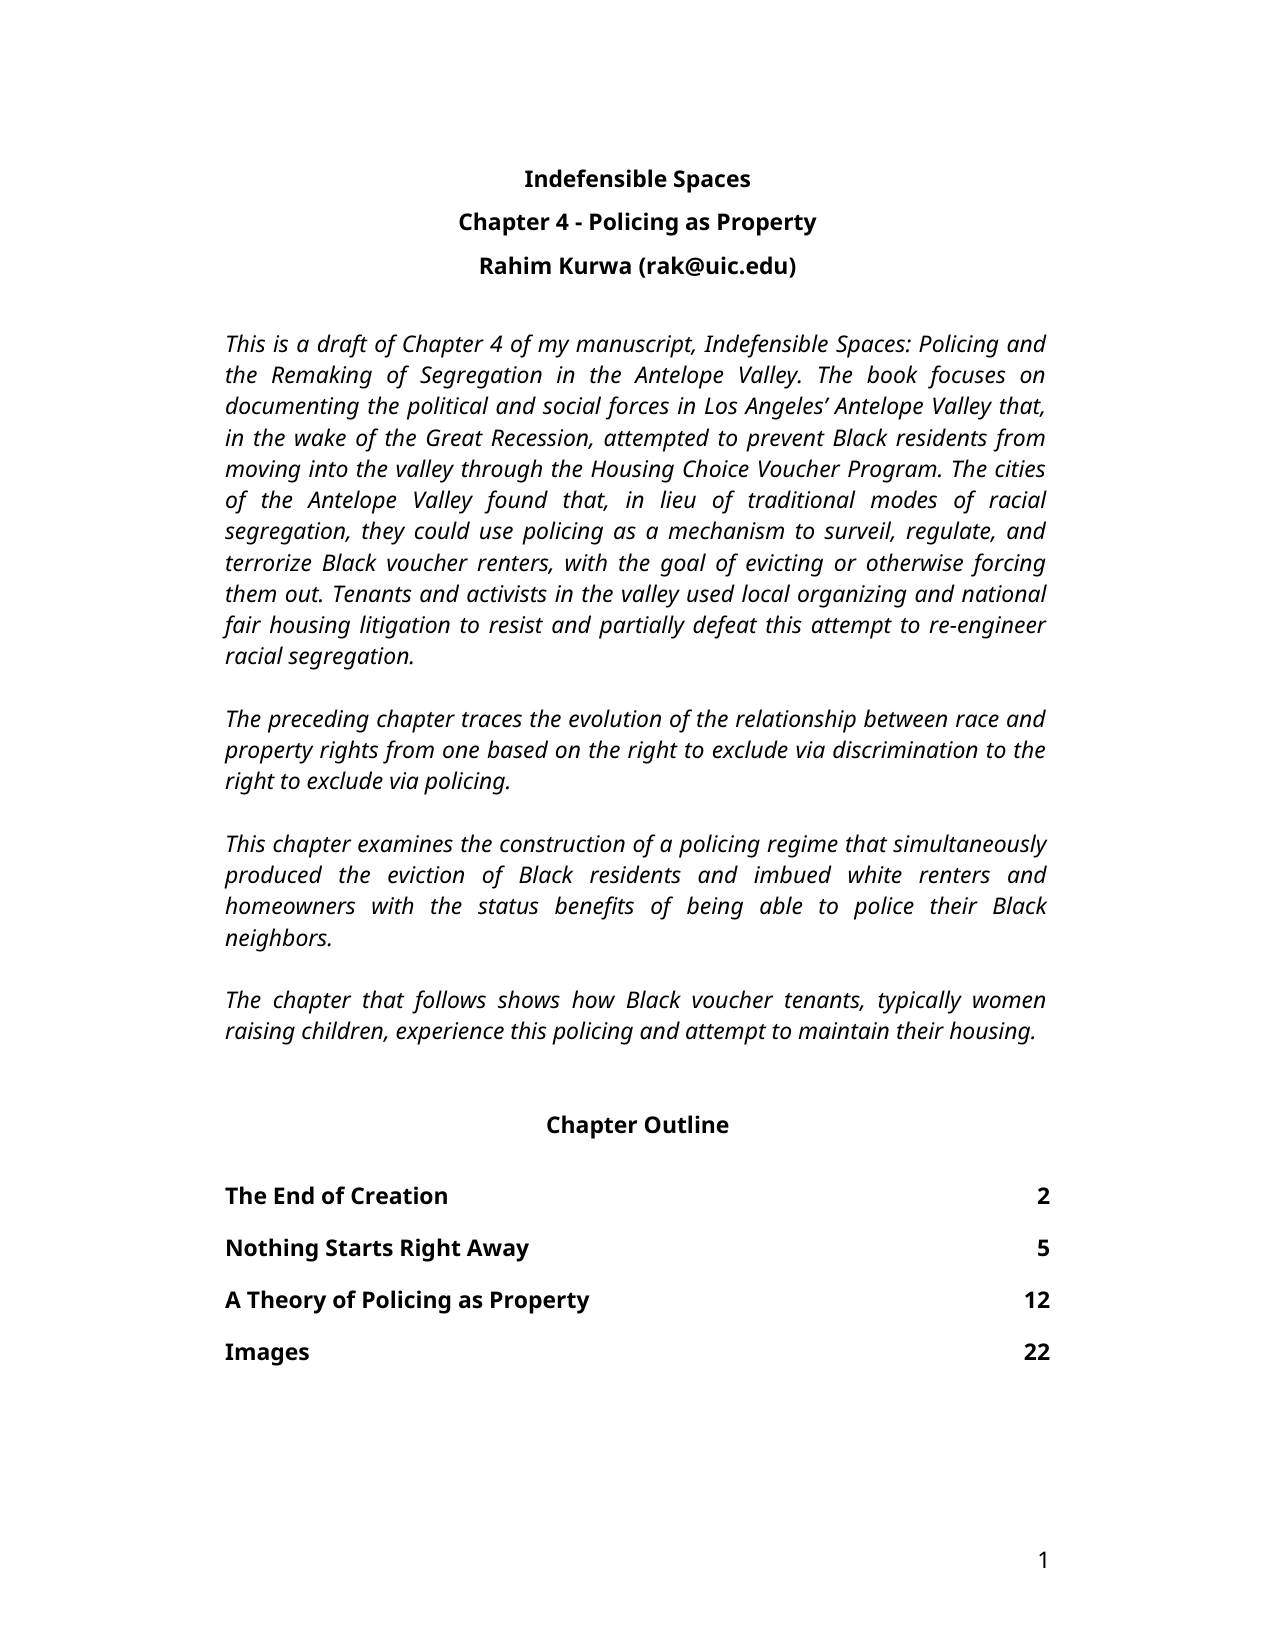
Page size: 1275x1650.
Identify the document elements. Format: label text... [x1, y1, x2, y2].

text The preceding chapter traces the evolution of the relationship between race and property rights from one based on the right to exclude via discrimination to the right to exclude via policing. [225, 703, 1050, 797]
text Chapter Outline [225, 1109, 1050, 1140]
text The chapter that follows shows how Black voucher tenants, typically women raising children, experience this policing and attempt to maintain their housing. [225, 984, 1050, 1047]
title Indefensible Spaces [225, 162, 1050, 194]
text This chapter examines the construction of a policing regime that simultaneously produced the eviction of Black residents and imbued white renters and homeowners with the status benefits of being able to police their Black neighbors. [225, 828, 1050, 953]
title Rahim Kurwa (rak@uic.edu) [225, 250, 1050, 281]
text This is a draft of Chapter 4 of my manuscript, Indefensible Spaces: Policing and the Remaking of Segregation in the Antelope Valley. The book focuses on documenting the political and social forces in Los Angeles’ Antelope Valley that, in the wake of the Great Recession, attempted to prevent Black residents from moving into the valley through the Housing Choice Voucher Program. The cities of the Antelope Valley found that, in lieu of traditional modes of racial segregation, they could use policing as a mechanism to surveil, regulate, and terrorize Black voucher renters, with the goal of evicting or otherwise forcing them out. Tenants and activists in the valley used local organizing and national fair housing litigation to resist and partially defeat this attempt to re-engineer racial segregation. [225, 328, 1050, 672]
title Chapter 4 - Policing as Property [225, 206, 1050, 237]
